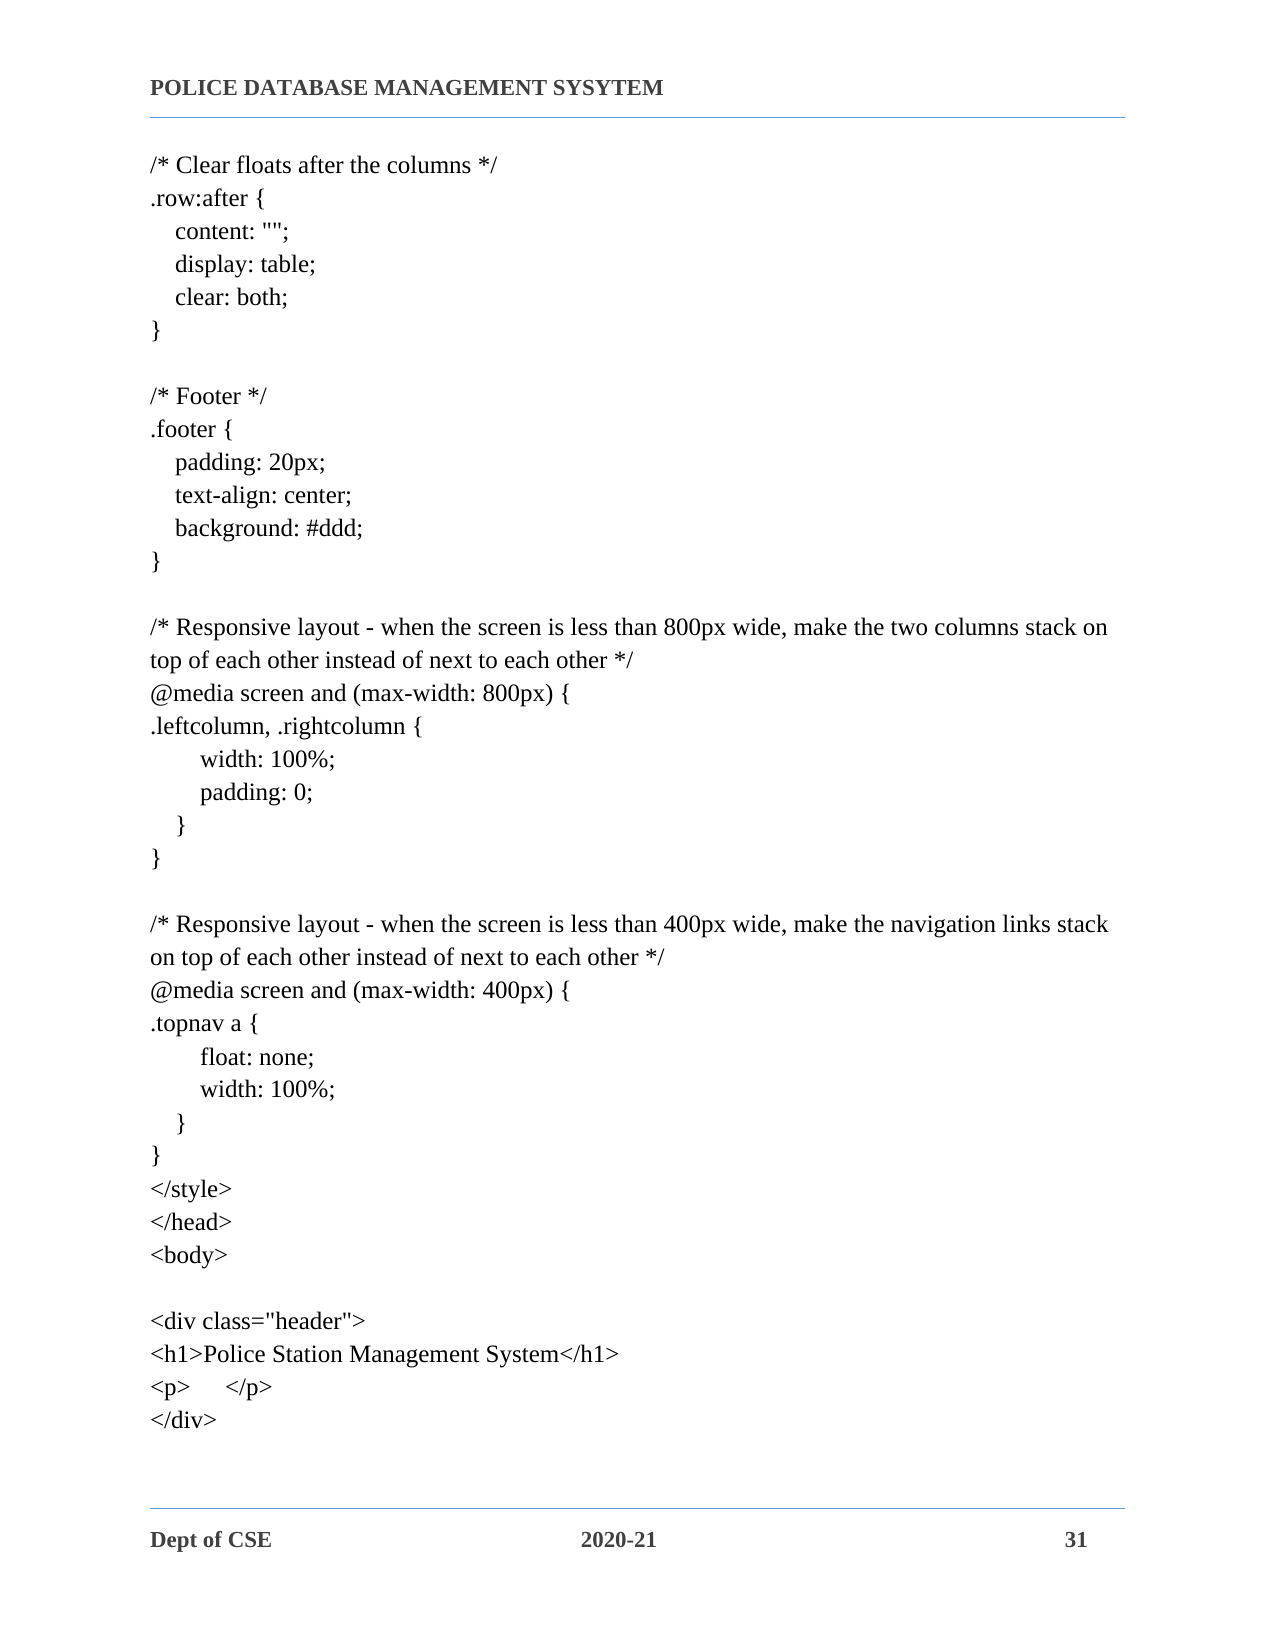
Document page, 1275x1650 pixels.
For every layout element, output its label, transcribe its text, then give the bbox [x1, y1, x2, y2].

text display: table; [150, 249, 1125, 278]
text /* Responsive layout - when the screen is less than 800px wide, make the two columns stack on top of each other instead of next to each other */ [150, 612, 1125, 674]
text @media screen and (max-width: 800px) { [150, 678, 1125, 707]
text .leftcolumn, .rightcolumn { [150, 711, 1125, 740]
text <h1>Police Station Management System</h1> [150, 1339, 1125, 1367]
text </style> [150, 1174, 1125, 1202]
text background: #ddd; [150, 513, 1125, 542]
text padding: 0; [150, 777, 1125, 806]
text /* Footer */ [150, 381, 1125, 410]
text float: none; [150, 1042, 1125, 1070]
text /* Responsive layout - when the screen is less than 400px wide, make the navigation links stack on top of each other instead of next to each other */ [150, 909, 1125, 971]
text width: 100%; [150, 744, 1125, 773]
text /* Clear floats after the columns */ [150, 150, 1125, 179]
text .footer { [150, 414, 1125, 443]
text </head> [150, 1207, 1125, 1235]
text } [150, 315, 1125, 344]
text <body> [150, 1240, 1125, 1268]
text @media screen and (max-width: 400px) { [150, 976, 1125, 1004]
text clear: both; [150, 282, 1125, 311]
text .topnav a { [150, 1008, 1125, 1037]
text .row:after { [150, 183, 1125, 212]
text text-align: center; [150, 480, 1125, 509]
text } [150, 546, 1125, 575]
text } [150, 1108, 1125, 1136]
text content: ""; [150, 216, 1125, 245]
text <p> </p> [150, 1372, 1125, 1401]
text padding: 20px; [150, 447, 1125, 476]
text } [150, 1141, 1125, 1169]
text } [150, 810, 1125, 839]
text <div class="header"> [150, 1306, 1125, 1334]
text } [150, 843, 1125, 872]
text </div> [150, 1405, 1125, 1433]
text width: 100%; [150, 1074, 1125, 1103]
